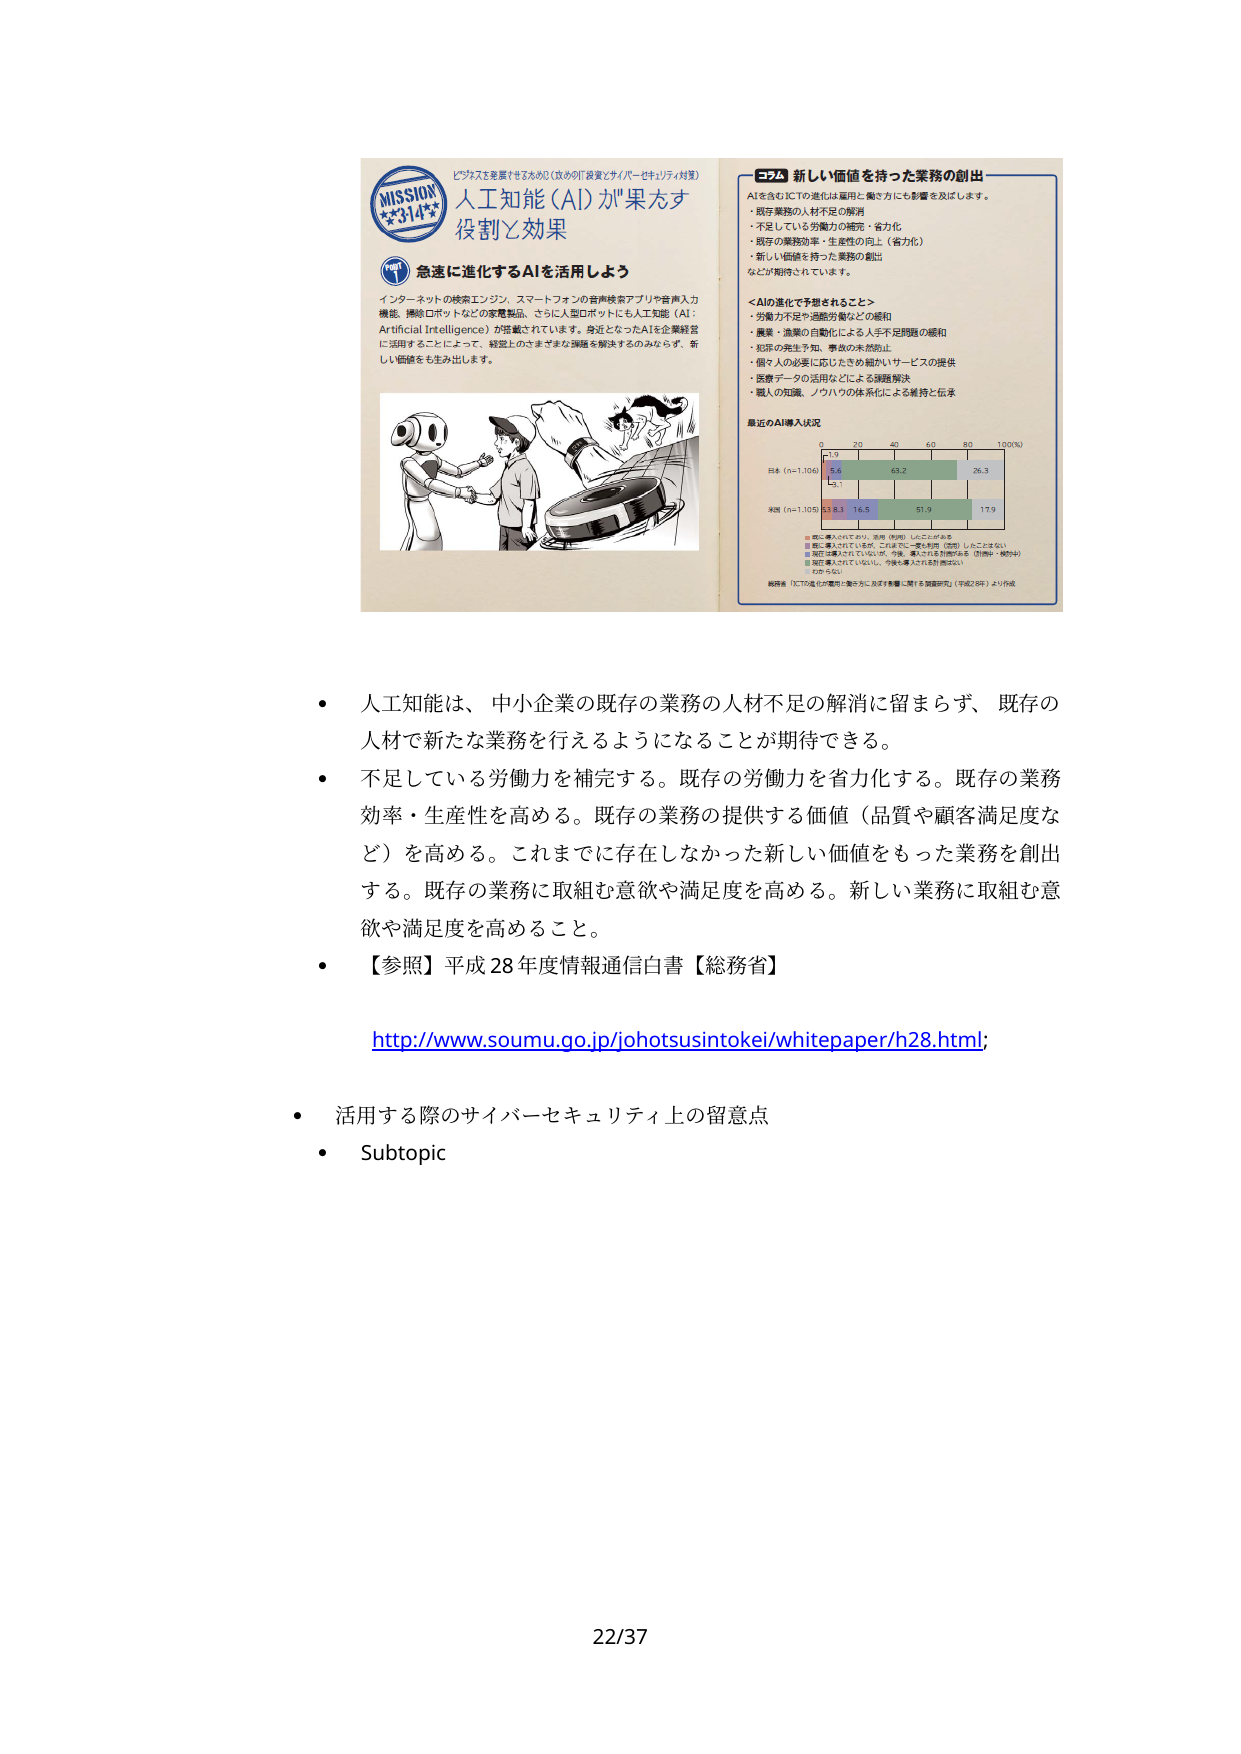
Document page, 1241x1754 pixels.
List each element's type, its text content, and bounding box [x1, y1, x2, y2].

list 【参照】平成28年度情報通信白書【総務省】 [319, 946, 1063, 983]
list 不足している労働力を補完する。既存の労働力を省力化する。既存の業務効率・生産性を高める。既存の業務の提供する価値（品質や顧客満足度など）を高める。これまでに存在しなかった新しい価値をもった業務を創出する。既存の業務に取組む意欲や満足度を高める。新しい業務に取組む意欲や満足度を高めること。 [319, 758, 1063, 946]
list 人工知能は、 中小企業の既存の業務の人材不足の解消に留まらず、 既存の人材で新たな業務を行えるようになることが期待できる。 [319, 683, 1063, 758]
list 活用する際のサイバーセキュリティ上の留意点 [294, 1096, 1063, 1133]
list http://www.soumu.go.jp/johotsusintokei/whitepaper/h28.html; [372, 1021, 1063, 1058]
list Subtopic [319, 1133, 1063, 1171]
picture [360, 158, 1063, 612]
